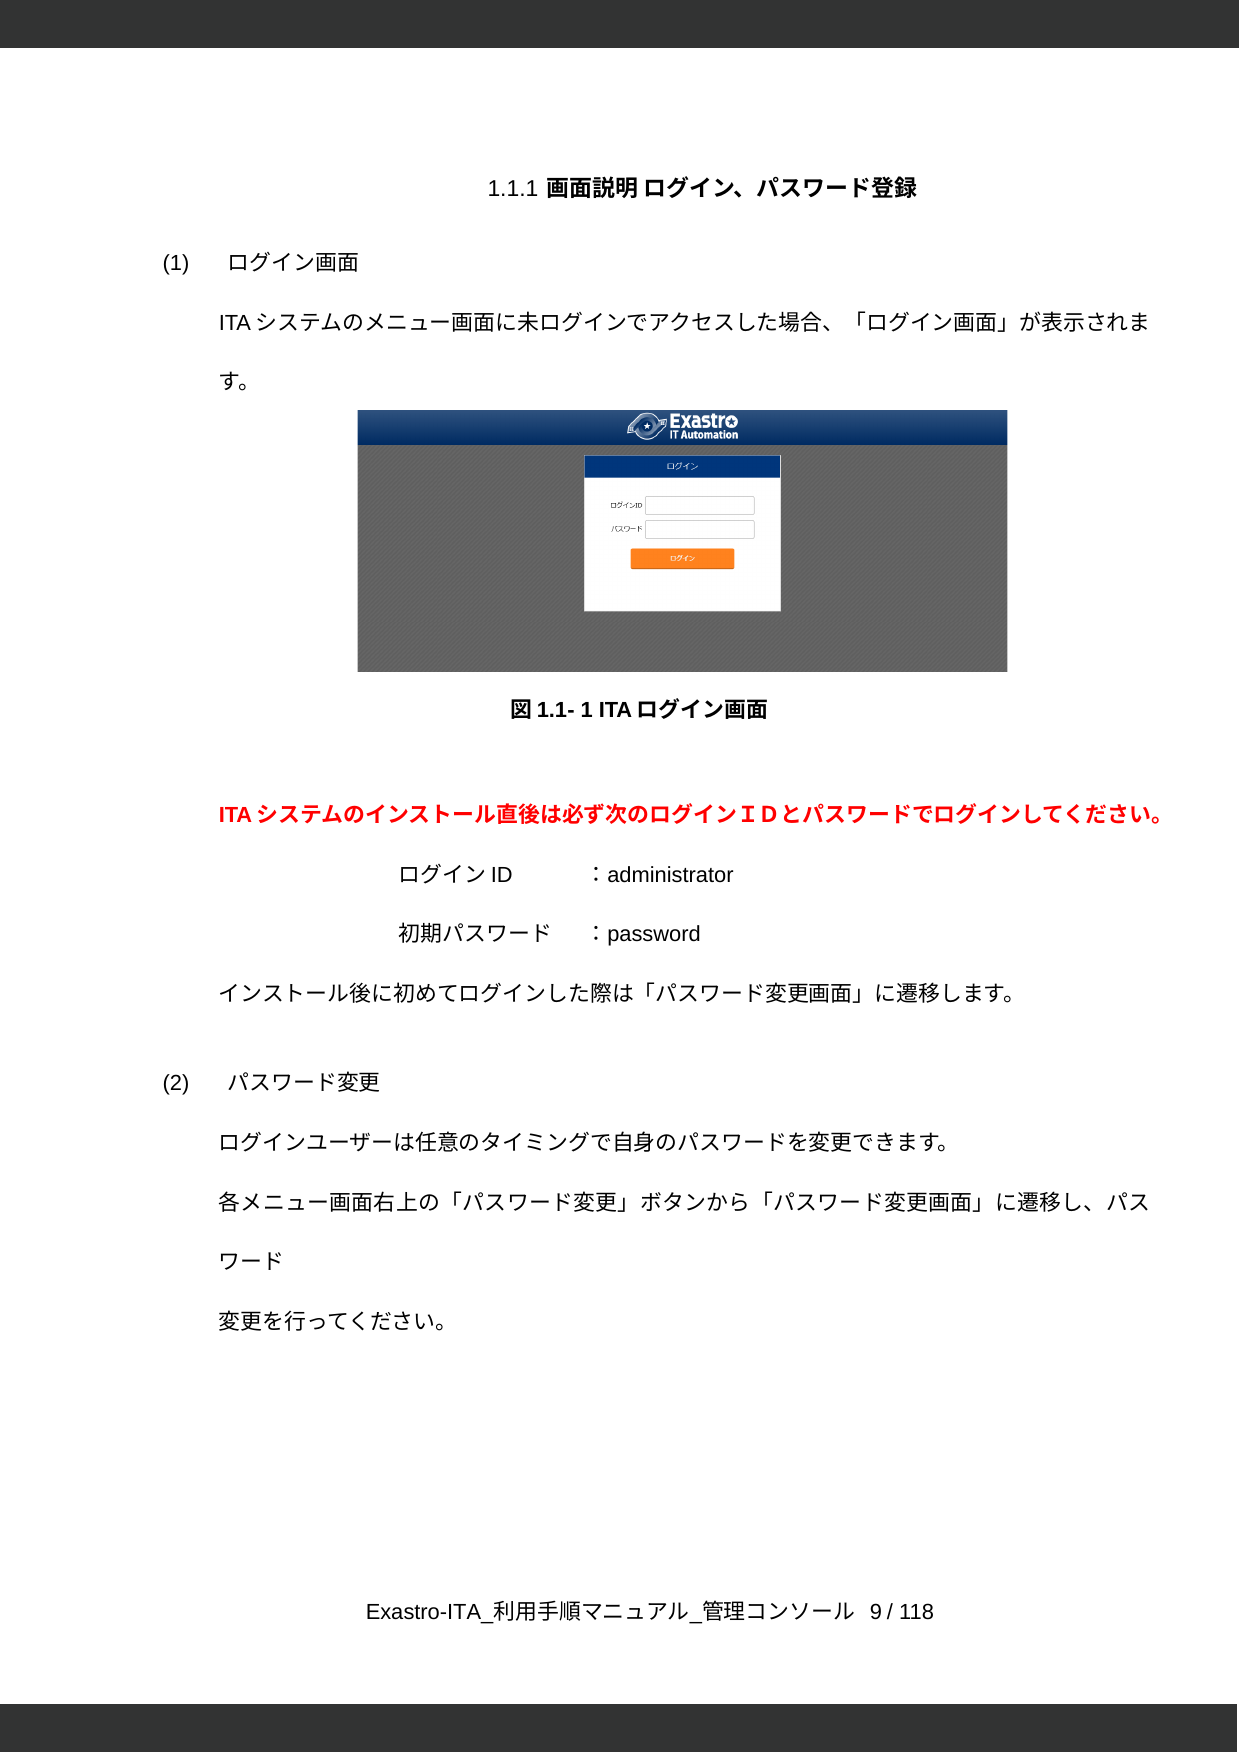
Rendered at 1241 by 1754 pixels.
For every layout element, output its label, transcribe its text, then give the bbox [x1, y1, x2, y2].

text ITAシステムのインストール直後は必ず次のログインＩＤとパスワードでログインしてください。 [218, 783, 1152, 843]
subtitle 画面説明 ログイン、パスワード登録 [487, 157, 1152, 216]
text インストール後に初めてログインした際は「パスワード変更画面」に遷移します。 [218, 962, 1152, 1022]
subtitle ログイン画面 [162, 231, 1152, 291]
text 初期パスワード ：password [399, 902, 1152, 962]
text 変更を行ってください。 [218, 1290, 1152, 1349]
text ログインユーザーは任意のタイミングで自身のパスワードを変更できます。 [218, 1111, 1152, 1171]
text ITAシステムのメニュー画面に未ログインでアクセスした場合、「ログイン画面」が表示されます。 [218, 291, 1152, 410]
text ログインID ：administrator [399, 843, 1152, 902]
picture [0, 0, 1239, 48]
text 各メニュー画面右上の「パスワード変更」ボタンから「パスワード変更画面」に遷移し、パスワード [218, 1171, 1152, 1290]
picture [357, 410, 1008, 672]
picture [0, 1704, 1237, 1752]
text 図 1.1- 1 ITAログイン画面 [148, 678, 1130, 738]
subtitle パスワード変更 [162, 1051, 1152, 1111]
